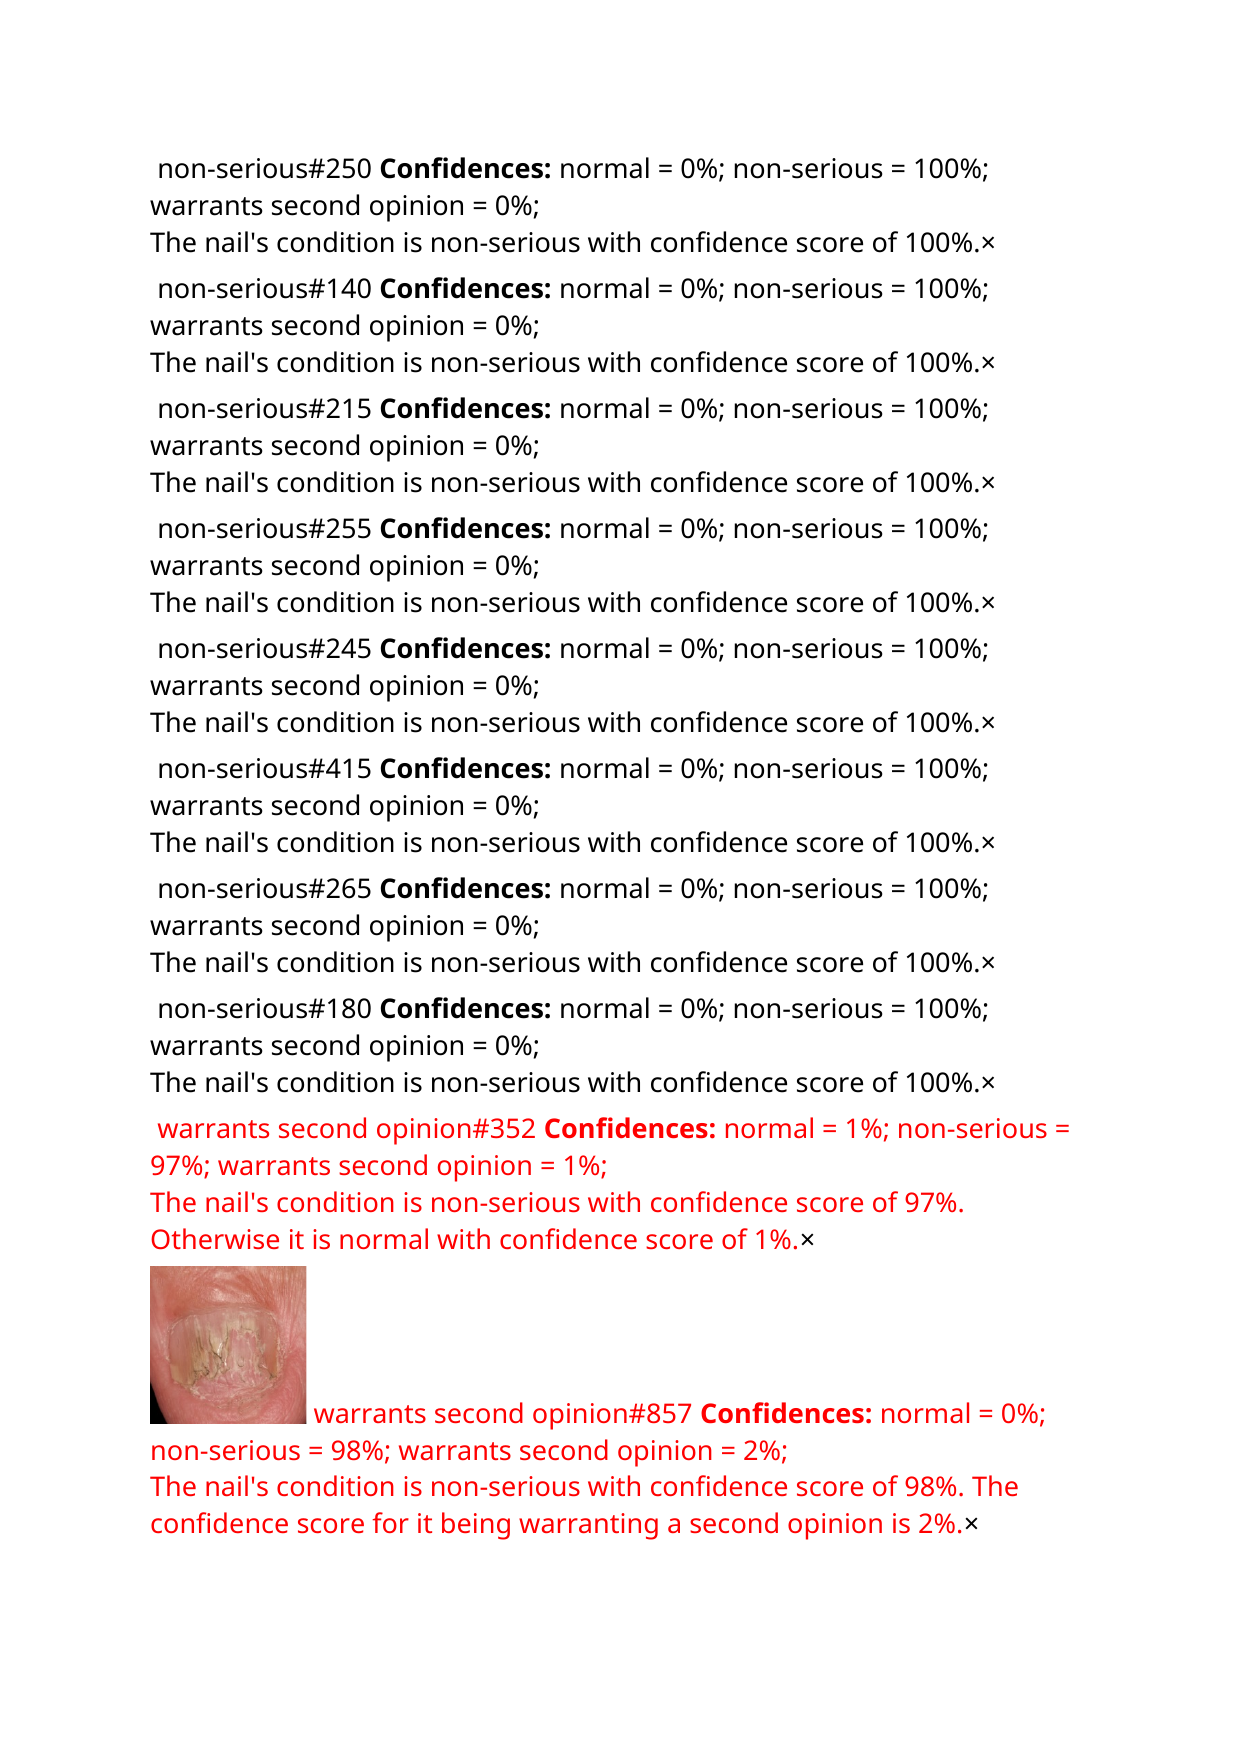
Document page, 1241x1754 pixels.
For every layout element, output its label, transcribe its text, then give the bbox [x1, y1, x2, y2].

text non-serious#250 Confidences: normal = 0%; non-serious = 100%; warrants second opinion = 0%; The nail's condition is non-serious with confidence score of 100%.× [150, 150, 1090, 261]
text non-serious#255 Confidences: normal = 0%; non-serious = 100%; warrants second opinion = 0%; The nail's condition is non-serious with confidence score of 100%.× [150, 510, 1090, 621]
picture [150, 1266, 307, 1424]
text non-serious#180 Confidences: normal = 0%; non-serious = 100%; warrants second opinion = 0%; The nail's condition is non-serious with confidence score of 100%.× [150, 990, 1090, 1101]
text non-serious#265 Confidences: normal = 0%; non-serious = 100%; warrants second opinion = 0%; The nail's condition is non-serious with confidence score of 100%.× [150, 870, 1090, 981]
text non-serious#415 Confidences: normal = 0%; non-serious = 100%; warrants second opinion = 0%; The nail's condition is non-serious with confidence score of 100%.× [150, 750, 1090, 861]
text non-serious#140 Confidences: normal = 0%; non-serious = 100%; warrants second opinion = 0%; The nail's condition is non-serious with confidence score of 100%.× [150, 270, 1090, 381]
text non-serious#245 Confidences: normal = 0%; non-serious = 100%; warrants second opinion = 0%; The nail's condition is non-serious with confidence score of 100%.× [150, 630, 1090, 741]
text non-serious#215 Confidences: normal = 0%; non-serious = 100%; warrants second opinion = 0%; The nail's condition is non-serious with confidence score of 100%.× [150, 390, 1090, 501]
text warrants second opinion#352 Confidences: normal = 1%; non-serious = 97%; warrants second opinion = 1%; The nail's condition is non-serious with confidence score of 97%. Otherwise it is normal with confidence score of 1%.× [150, 1110, 1090, 1257]
text warrants second opinion#857 Confidences: normal = 0%; non-serious = 98%; warrants second opinion = 2%; The nail's condition is non-serious with confidence score of 98%. The confidence score for it being warranting a second opinion is 2%.× [150, 1267, 1090, 1542]
